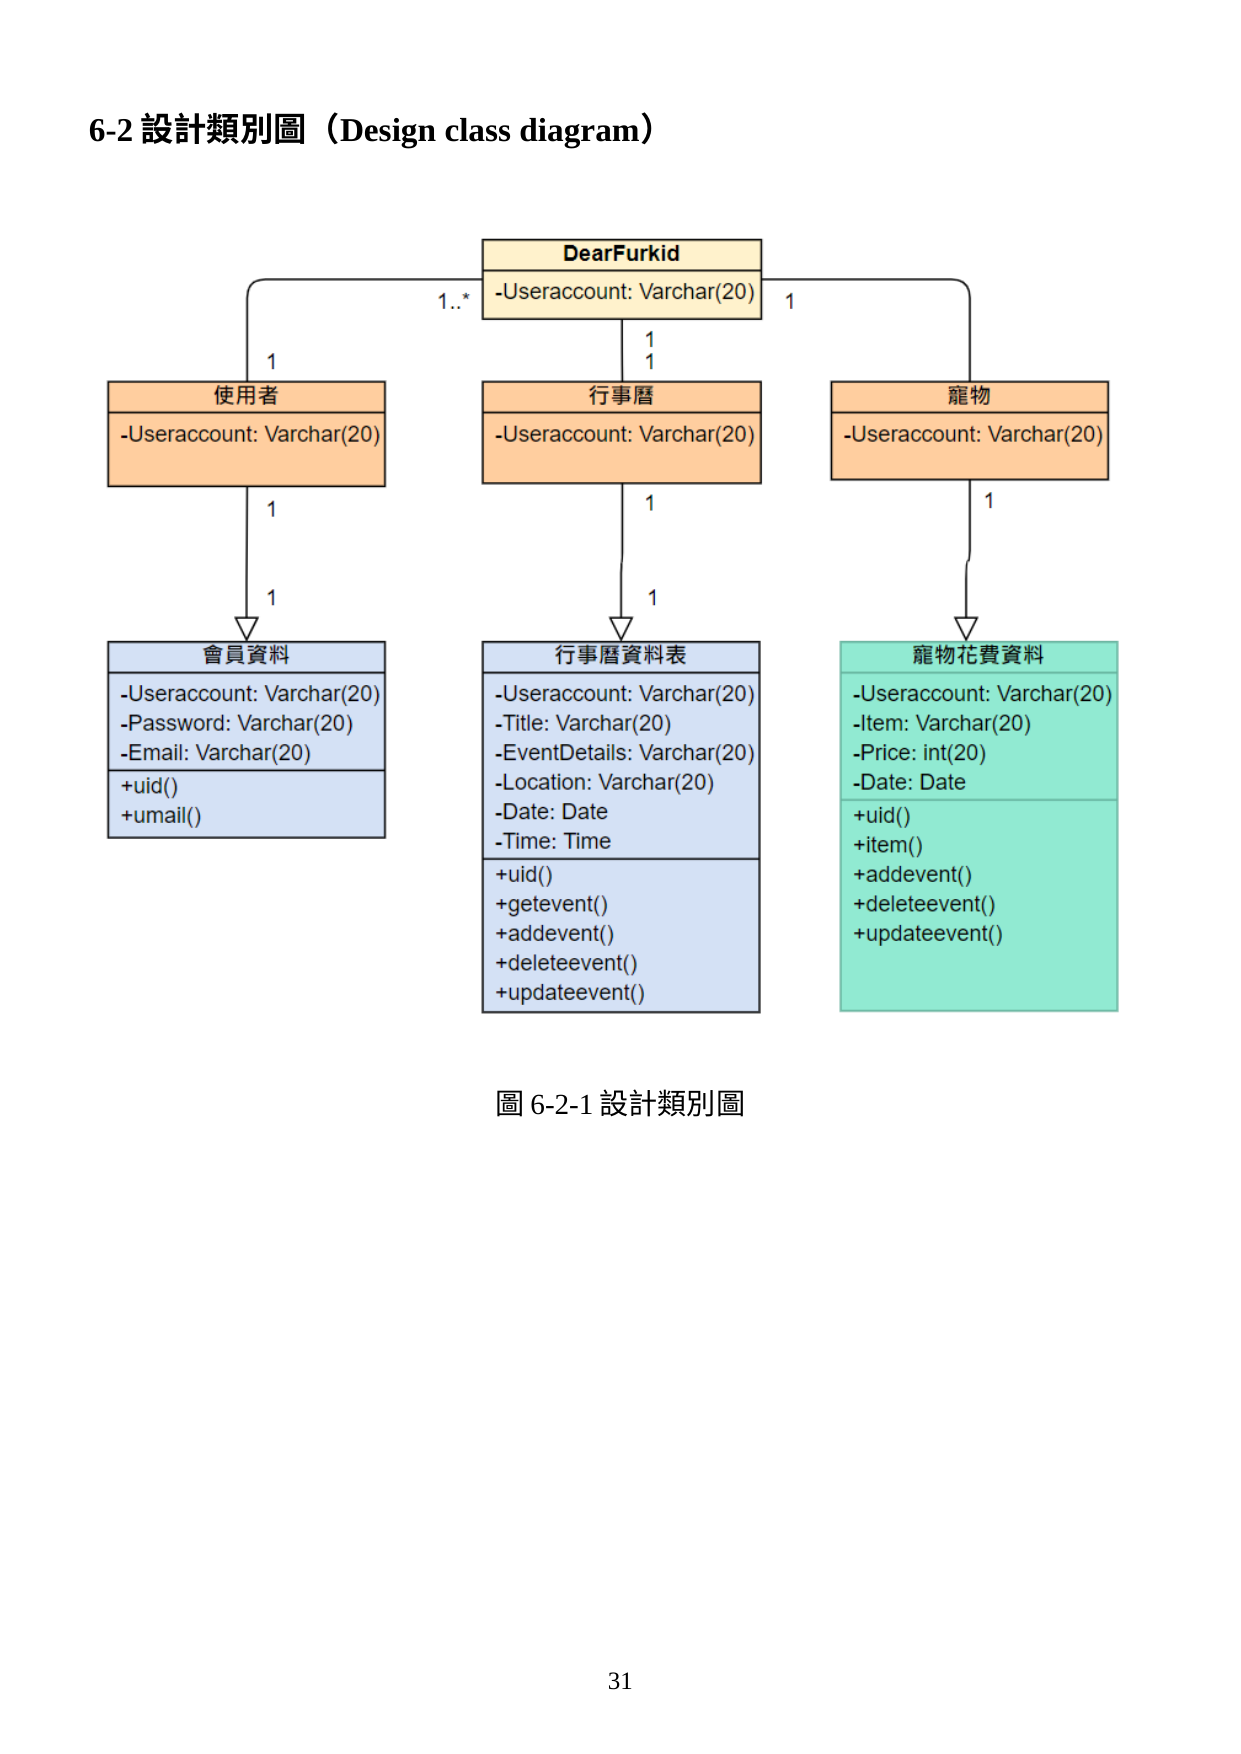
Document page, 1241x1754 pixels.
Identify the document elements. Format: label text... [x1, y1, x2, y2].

text 圖6-2-1設計類別圖 [89, 1064, 1152, 1139]
picture [88, 218, 1152, 1048]
text 6-2設計類別圖（Design class diagram） [89, 89, 1152, 164]
